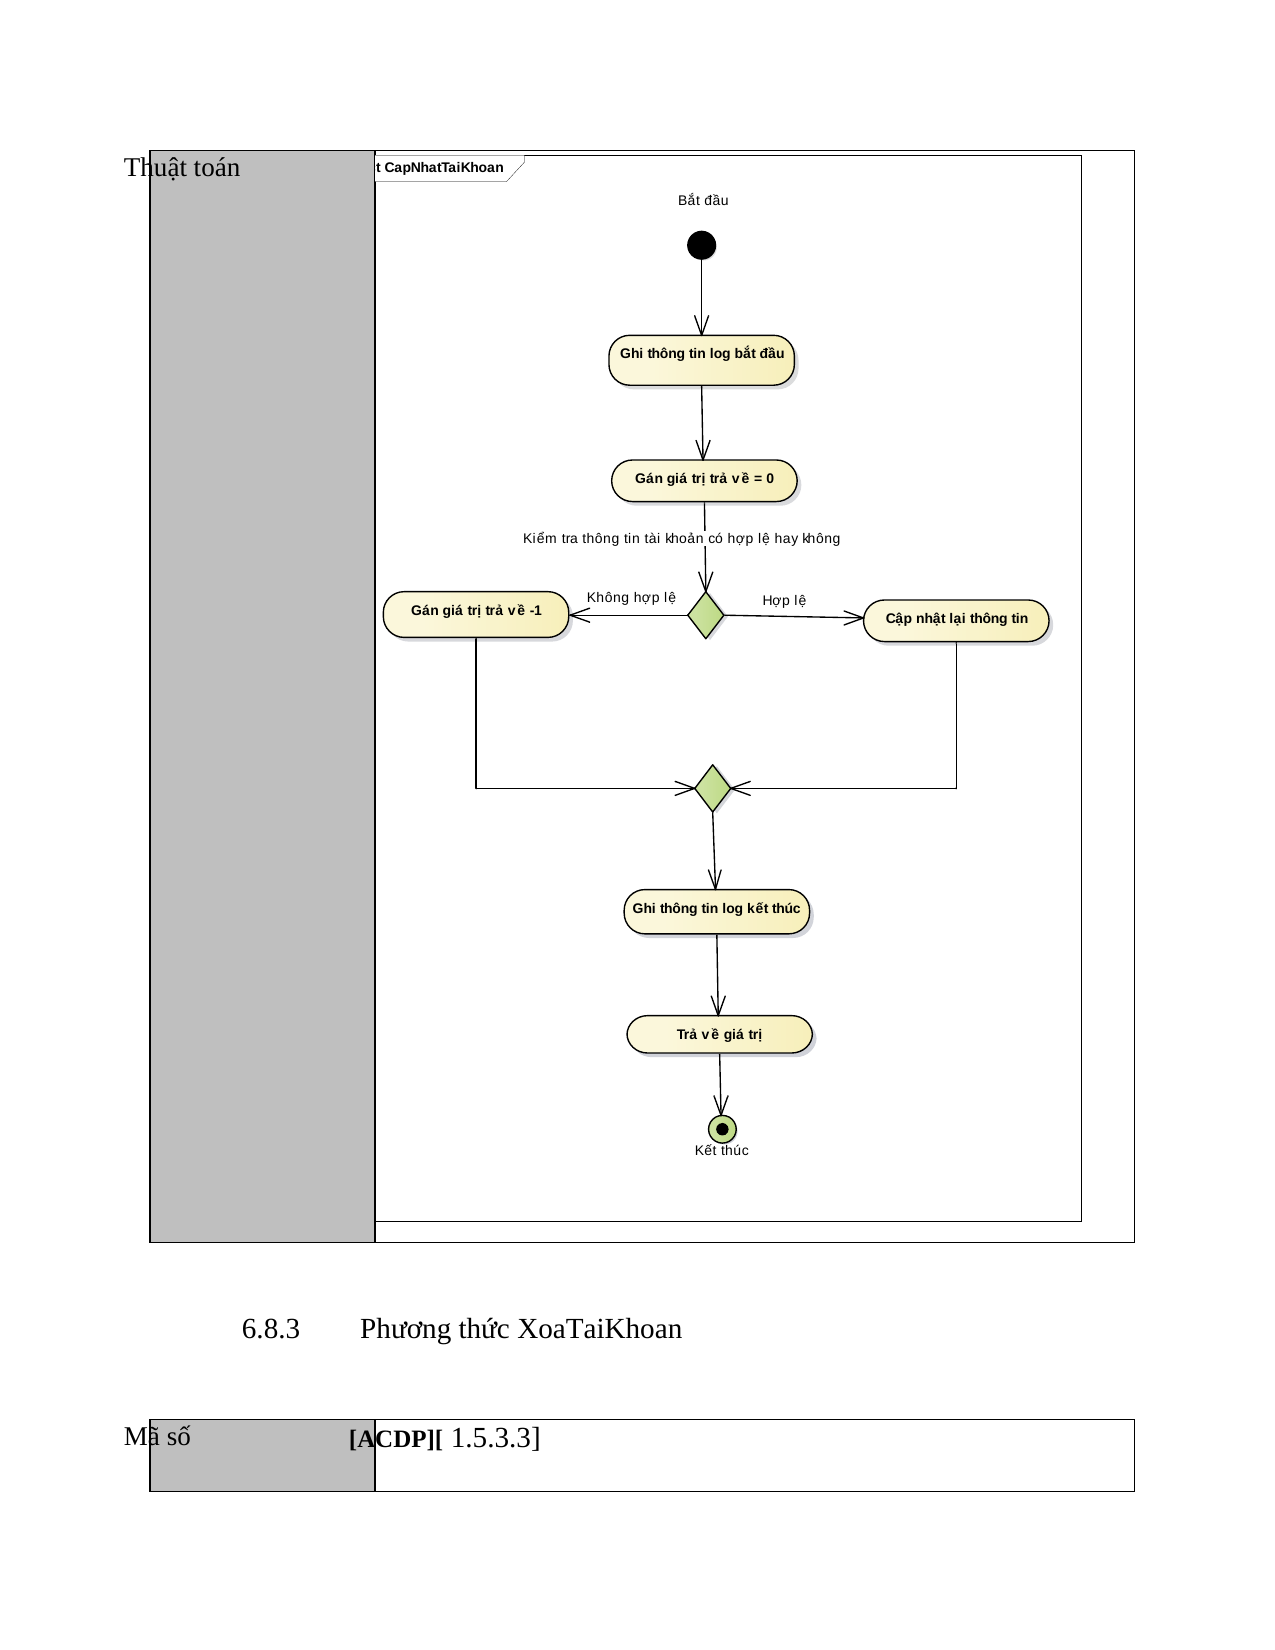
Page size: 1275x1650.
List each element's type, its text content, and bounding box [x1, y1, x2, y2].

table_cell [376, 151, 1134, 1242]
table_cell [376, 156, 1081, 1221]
text Phương thức XoaTaiKhoan [300, 1312, 1125, 1345]
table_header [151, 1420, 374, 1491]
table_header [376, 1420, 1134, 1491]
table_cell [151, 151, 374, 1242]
